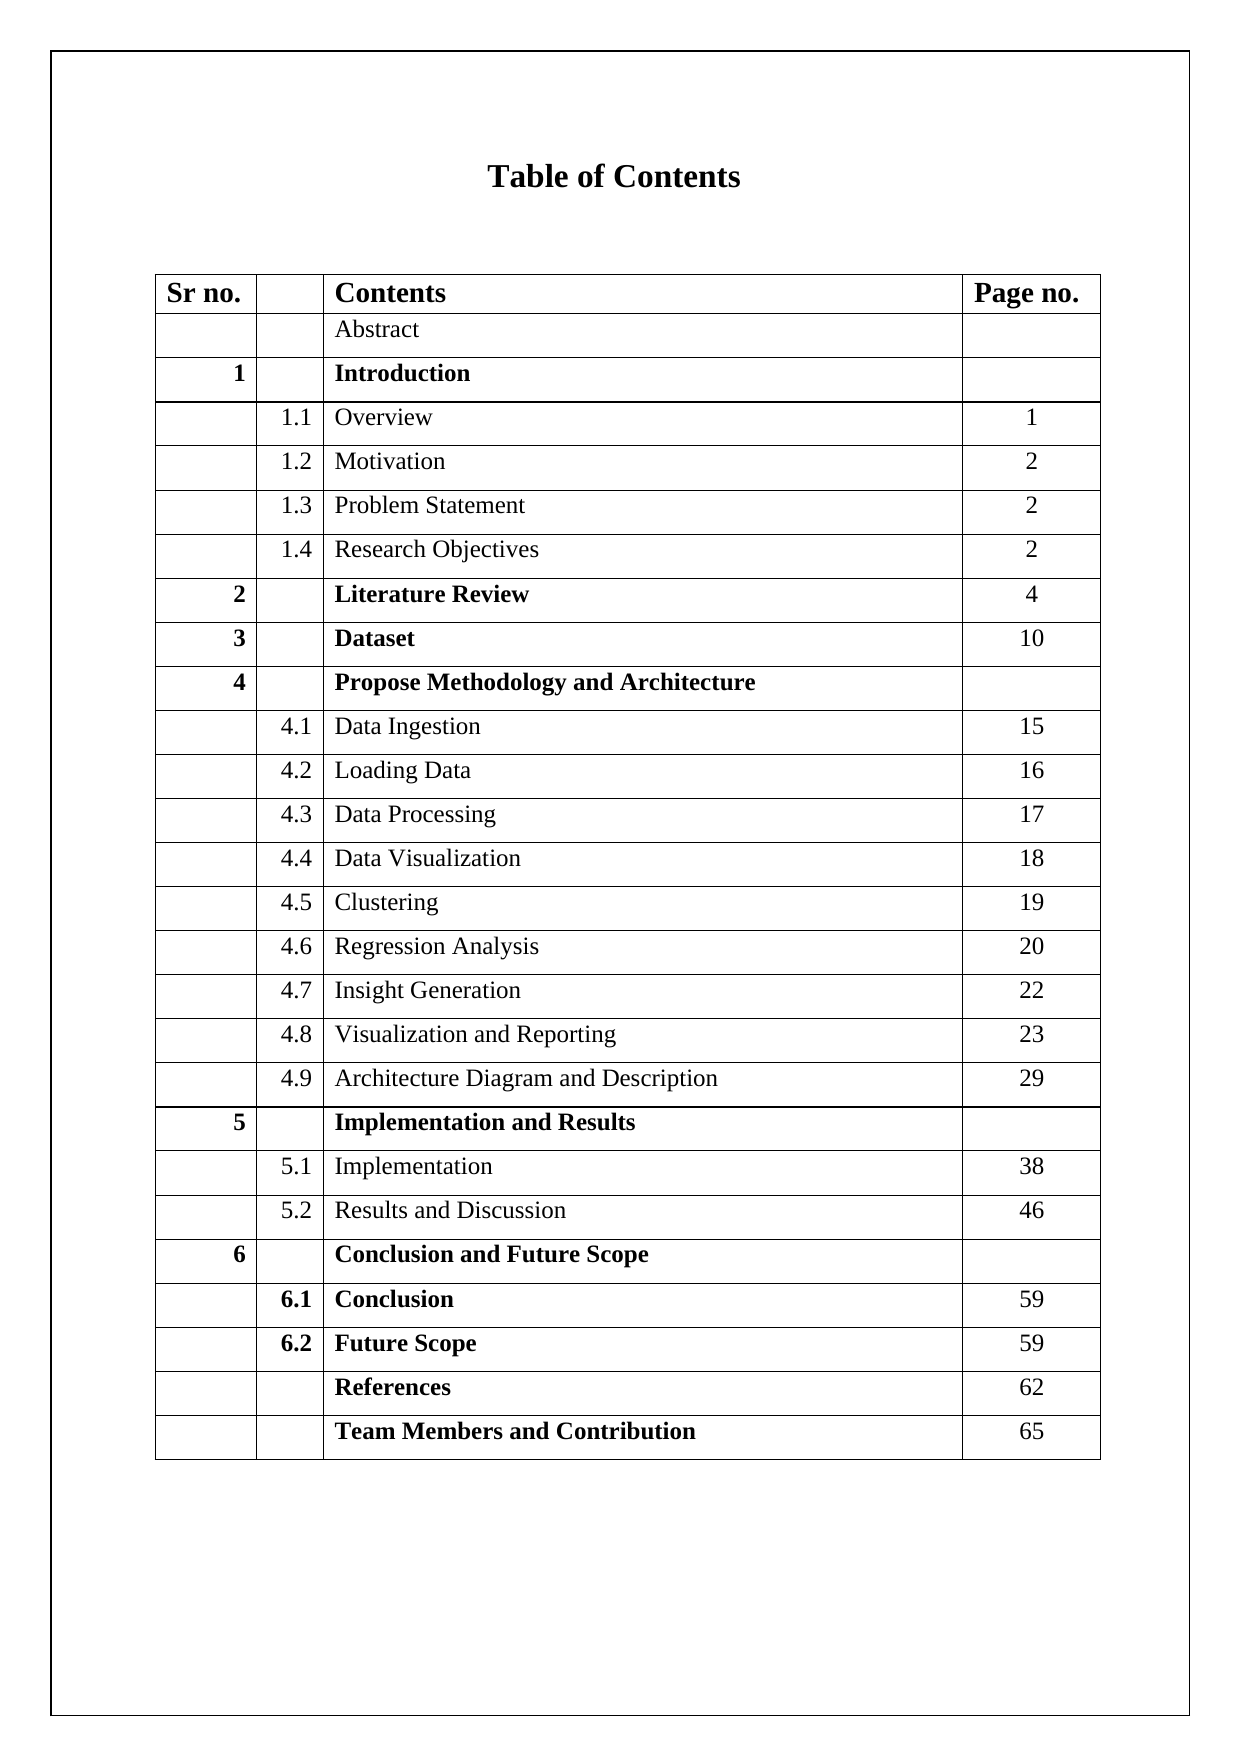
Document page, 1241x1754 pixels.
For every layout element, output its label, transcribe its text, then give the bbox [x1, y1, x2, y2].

table_cell Dataset [324, 623, 962, 666]
table_cell [257, 1108, 323, 1150]
table_cell 6 [156, 1240, 256, 1283]
table_cell [156, 535, 256, 578]
table_cell [156, 1284, 256, 1327]
table_cell 19 [963, 887, 1100, 930]
table_cell Implementation [324, 1151, 962, 1194]
table_cell Loading Data [324, 755, 962, 798]
table_cell [156, 446, 256, 489]
table_cell 5.2 [257, 1196, 323, 1238]
table_cell Implementation and Results [324, 1108, 962, 1150]
table_cell 6.1 [257, 1284, 323, 1327]
table_cell 4.1 [257, 711, 323, 754]
text Table of Contents [127, 156, 1101, 194]
table_cell References [324, 1372, 962, 1415]
table_cell 29 [963, 1063, 1100, 1106]
table_cell 5.1 [257, 1151, 323, 1194]
table_cell Future Scope [324, 1328, 962, 1371]
table_cell [156, 1063, 256, 1106]
table_cell [257, 314, 323, 357]
table_cell Results and Discussion [324, 1196, 962, 1238]
table_cell 62 [963, 1372, 1100, 1415]
table_cell Team Members and Contribution [324, 1416, 962, 1459]
table_cell 4 [156, 667, 256, 710]
table_cell [156, 931, 256, 974]
table_cell 1 [156, 358, 256, 401]
table_cell 10 [963, 623, 1100, 666]
table_cell Abstract [324, 314, 962, 357]
table_cell [963, 314, 1100, 357]
table_cell 2 [963, 491, 1100, 533]
table_cell [156, 975, 256, 1018]
table_cell Data Ingestion [324, 711, 962, 754]
table_cell 6.2 [257, 1328, 323, 1371]
table_cell [156, 755, 256, 798]
table_cell 1.1 [257, 403, 323, 445]
table_cell Data Visualization [324, 843, 962, 886]
table_cell Motivation [324, 446, 962, 489]
table_cell 38 [963, 1151, 1100, 1194]
table_cell 15 [963, 711, 1100, 754]
table_cell [156, 1372, 256, 1415]
table_cell 1.3 [257, 491, 323, 533]
table_cell Literature Review [324, 579, 962, 622]
table_cell 3 [156, 623, 256, 666]
table_cell [156, 799, 256, 842]
table_cell 46 [963, 1196, 1100, 1238]
table_cell 59 [963, 1328, 1100, 1371]
table_cell 4.7 [257, 975, 323, 1018]
table_cell [963, 667, 1100, 710]
table_cell [257, 579, 323, 622]
table_cell 5 [156, 1108, 256, 1150]
table_cell 16 [963, 755, 1100, 798]
table_cell Insight Generation [324, 975, 962, 1018]
table_cell [257, 667, 323, 710]
table_cell [257, 623, 323, 666]
table_cell [963, 358, 1100, 401]
table_cell [257, 1372, 323, 1415]
table_cell Regression Analysis [324, 931, 962, 974]
table_cell 4 [963, 579, 1100, 622]
table_cell [156, 1416, 256, 1459]
table_cell 1.2 [257, 446, 323, 489]
table_cell 4.2 [257, 755, 323, 798]
table_cell [963, 1108, 1100, 1150]
table_cell 2 [963, 535, 1100, 578]
table_cell Clustering [324, 887, 962, 930]
table_cell [156, 1019, 256, 1062]
table_cell Architecture Diagram and Description [324, 1063, 962, 1106]
table_cell Conclusion and Future Scope [324, 1240, 962, 1283]
table_cell [156, 1328, 256, 1371]
table_cell [963, 1240, 1100, 1283]
table_cell Propose Methodology and Architecture [324, 667, 962, 710]
table_cell 2 [963, 446, 1100, 489]
table_cell Problem Statement [324, 491, 962, 533]
table_cell 20 [963, 931, 1100, 974]
table_header Page no. [963, 275, 1100, 313]
table_cell 22 [963, 975, 1100, 1018]
table_cell 4.5 [257, 887, 323, 930]
table_cell [156, 403, 256, 445]
table_cell Research Objectives [324, 535, 962, 578]
table_header Contents [324, 275, 962, 313]
table_cell 1 [963, 403, 1100, 445]
table_cell 2 [156, 579, 256, 622]
table_cell 17 [963, 799, 1100, 842]
table_cell [156, 491, 256, 533]
table_cell [257, 358, 323, 401]
table_cell [257, 1416, 323, 1459]
table_cell 4.8 [257, 1019, 323, 1062]
table_header Sr no. [156, 275, 256, 313]
table_cell Conclusion [324, 1284, 962, 1327]
table_cell 65 [963, 1416, 1100, 1459]
table_cell [156, 1151, 256, 1194]
table_cell Overview [324, 403, 962, 445]
table_cell [156, 887, 256, 930]
table_cell Introduction [324, 358, 962, 401]
table_cell [156, 1196, 256, 1238]
table_cell 59 [963, 1284, 1100, 1327]
table_cell Data Processing [324, 799, 962, 842]
table_cell 1.4 [257, 535, 323, 578]
table_cell [156, 314, 256, 357]
table_cell 4.9 [257, 1063, 323, 1106]
table_cell 4.6 [257, 931, 323, 974]
table_cell [156, 843, 256, 886]
table_header [257, 275, 323, 313]
table_cell [156, 711, 256, 754]
table_cell 18 [963, 843, 1100, 886]
table_cell [257, 1240, 323, 1283]
table_cell 4.4 [257, 843, 323, 886]
table_cell 4.3 [257, 799, 323, 842]
table_cell Visualization and Reporting [324, 1019, 962, 1062]
table_cell 23 [963, 1019, 1100, 1062]
